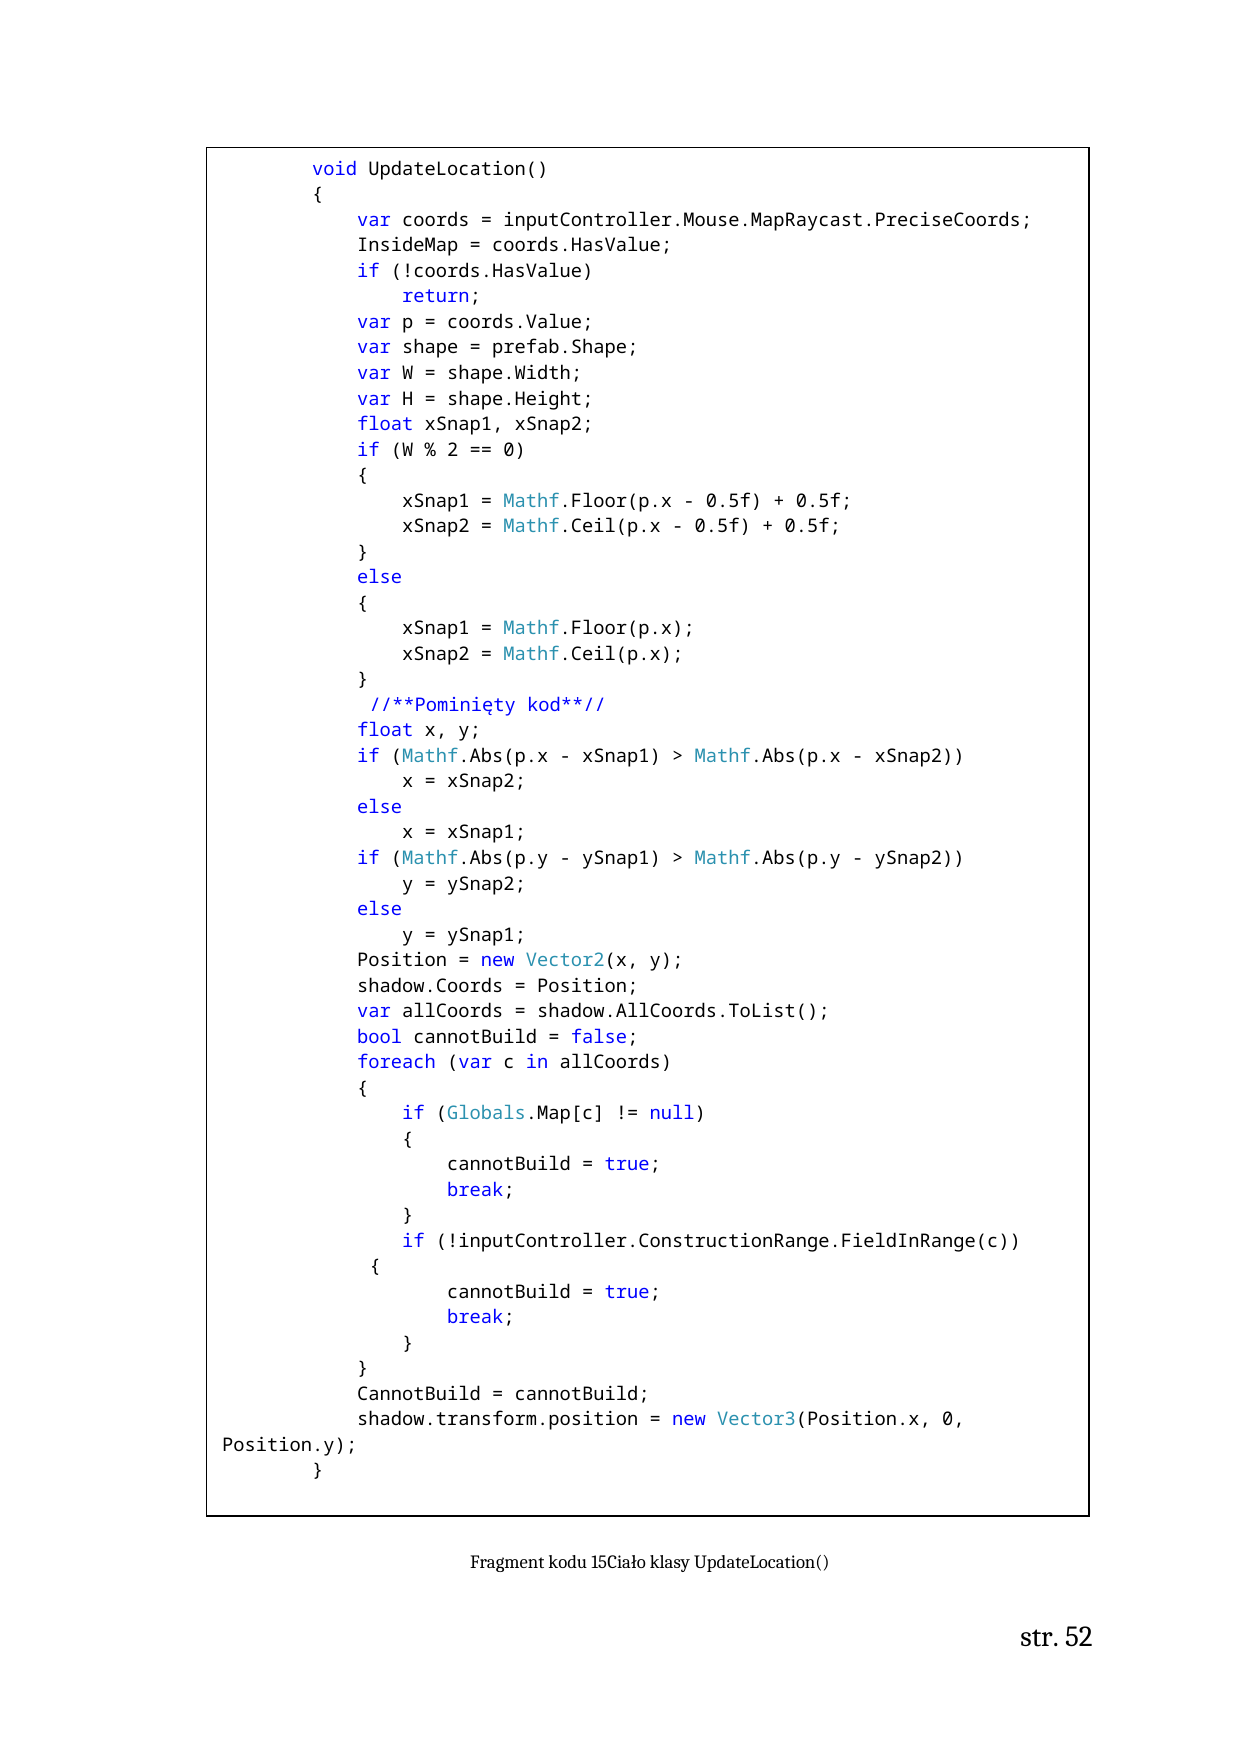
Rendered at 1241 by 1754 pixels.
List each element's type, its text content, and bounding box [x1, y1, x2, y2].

text Fragment kodu 15Ciało klasy UpdateLocation() [207, 1552, 1092, 1573]
